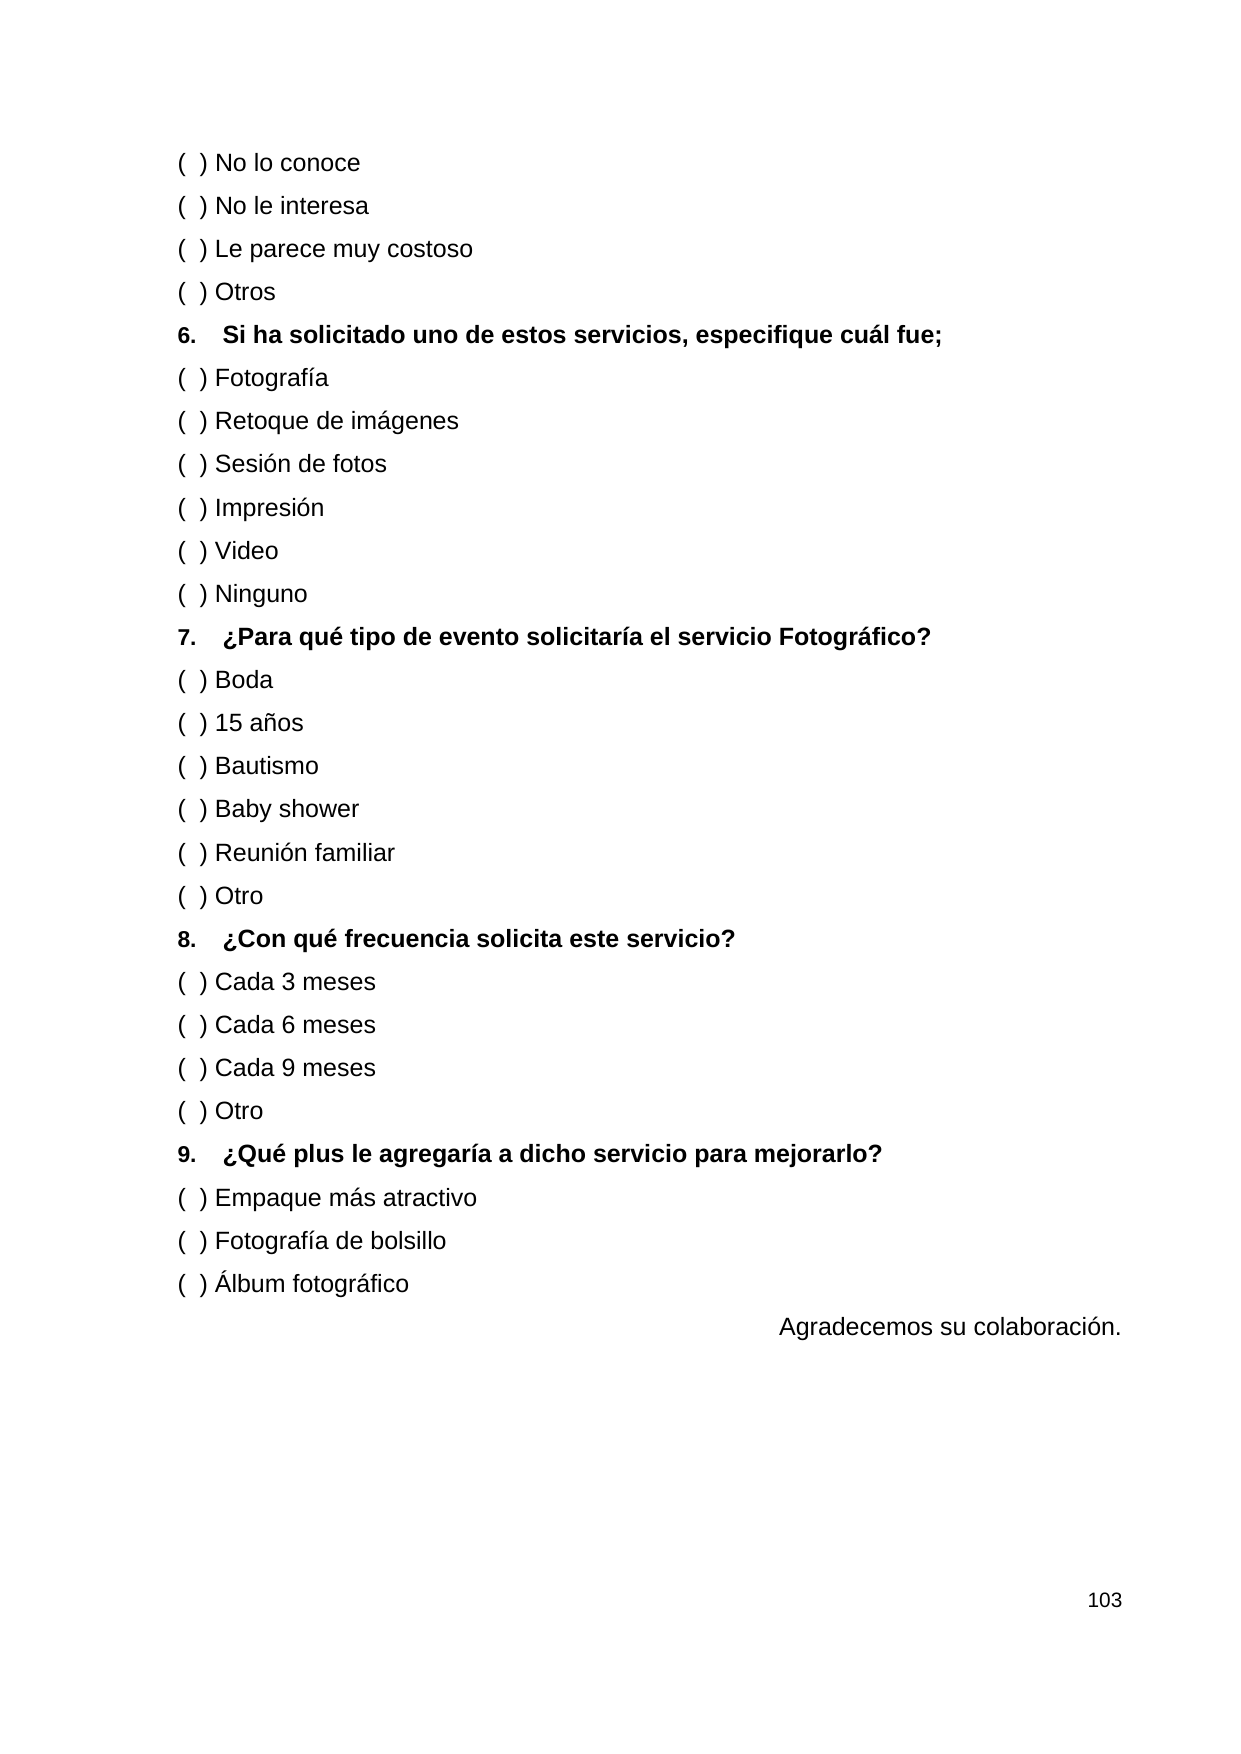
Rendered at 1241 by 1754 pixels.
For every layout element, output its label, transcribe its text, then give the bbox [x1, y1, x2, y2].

list ¿Qué plus le agregaría a dicho servicio para mejorarlo? [177, 1139, 1122, 1168]
list ¿Para qué tipo de evento solicitaría el servicio Fotográfico? [177, 622, 1122, 651]
text ( ) Empaque más atractivo ( ) Fotografía de bolsillo ( ) Álbum fotográfico [177, 1183, 1122, 1298]
text ( ) Fotografía ( ) Retoque de imágenes ( ) Sesión de fotos ( ) Impresión ( ) Video ( ) Ninguno [177, 363, 1122, 608]
text ( ) Cada 3 meses ( ) Cada 6 meses ( ) Cada 9 meses ( ) Otro [177, 967, 1122, 1125]
text Agradecemos su colaboración. [177, 1312, 1122, 1341]
text ( ) Boda ( ) 15 años ( ) Bautismo ( ) Baby shower ( ) Reunión familiar ( ) Otro [177, 665, 1122, 909]
list ¿Con qué frecuencia solicita este servicio? [177, 924, 1122, 953]
text ( ) No lo conoce ( ) No le interesa ( ) Le parece muy costoso ( ) Otros [177, 148, 1122, 306]
list Si ha solicitado uno de estos servicios, especifique cuál fue; [177, 320, 1122, 349]
